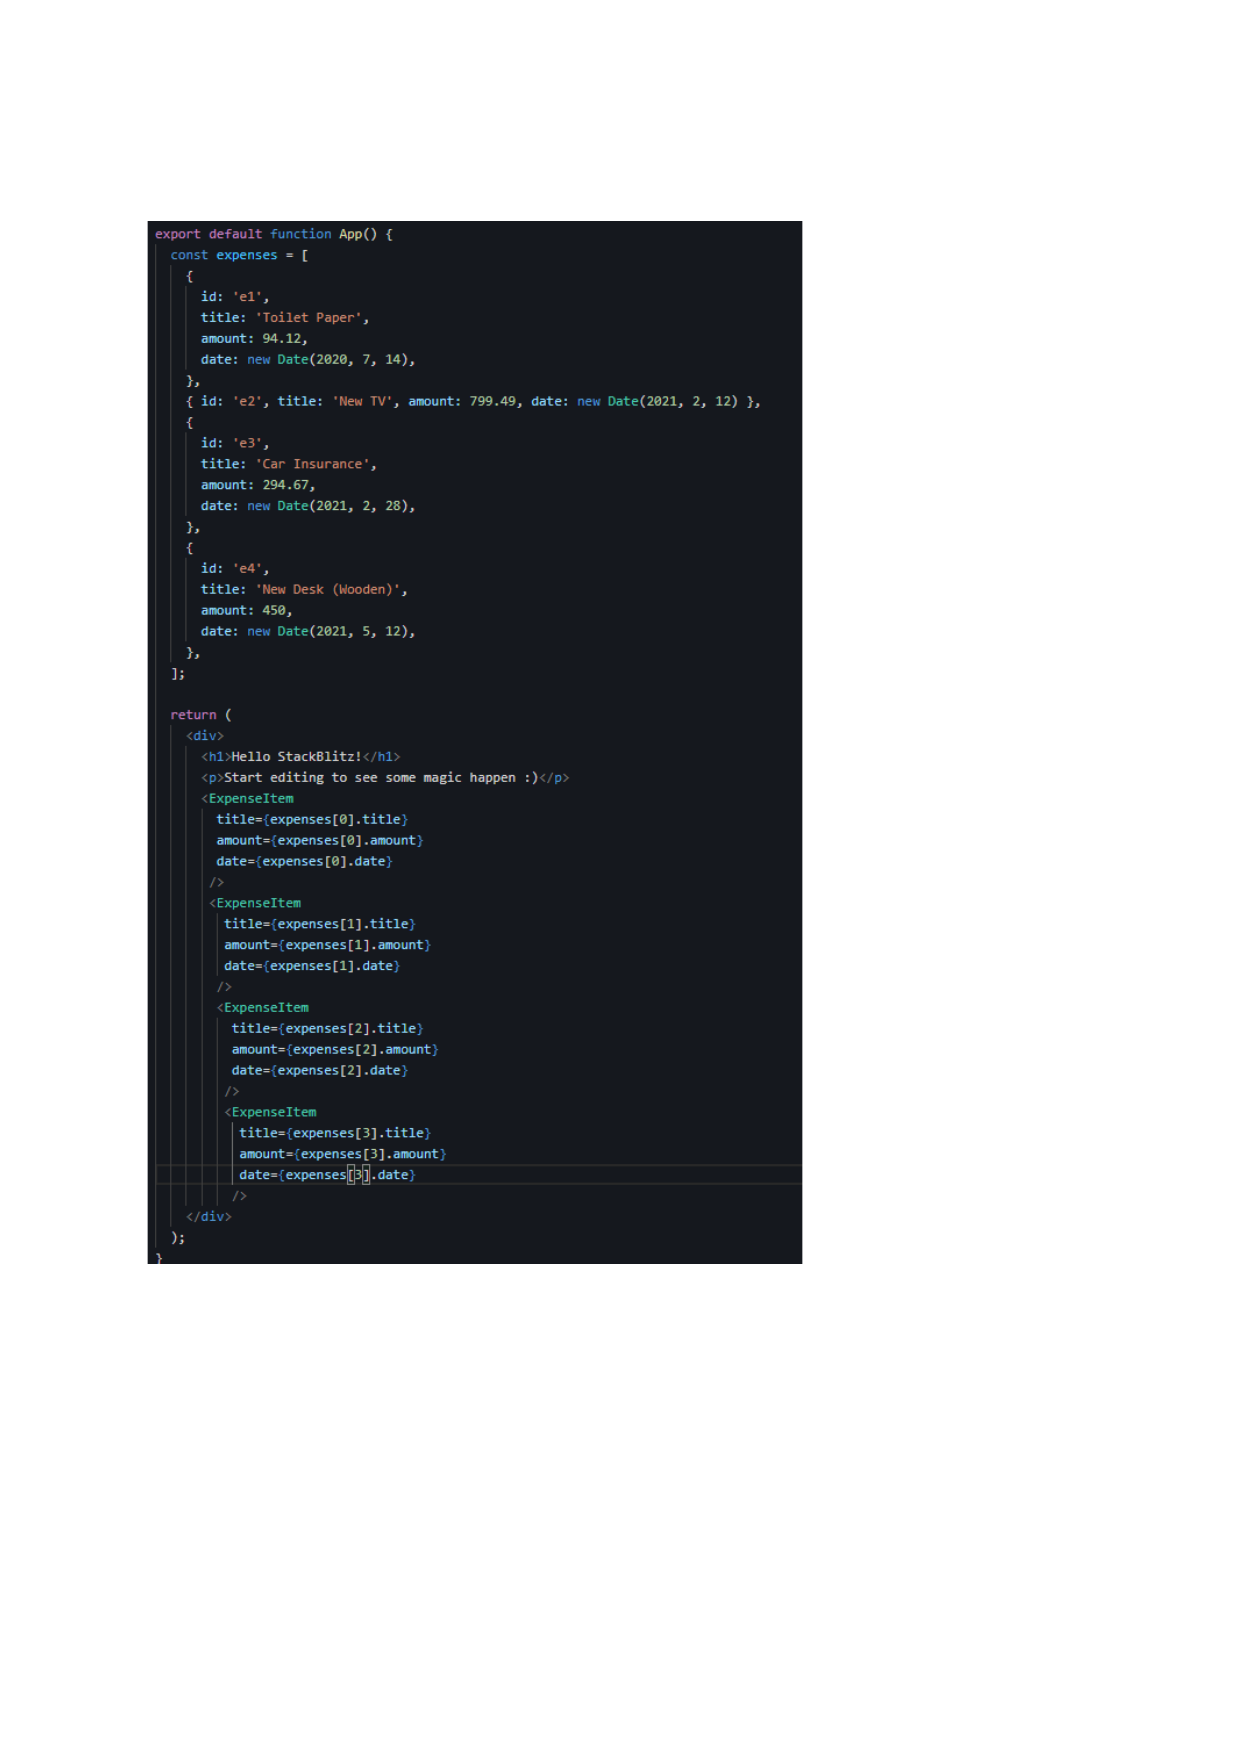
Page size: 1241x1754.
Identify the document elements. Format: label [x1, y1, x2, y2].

picture [147, 221, 803, 1264]
